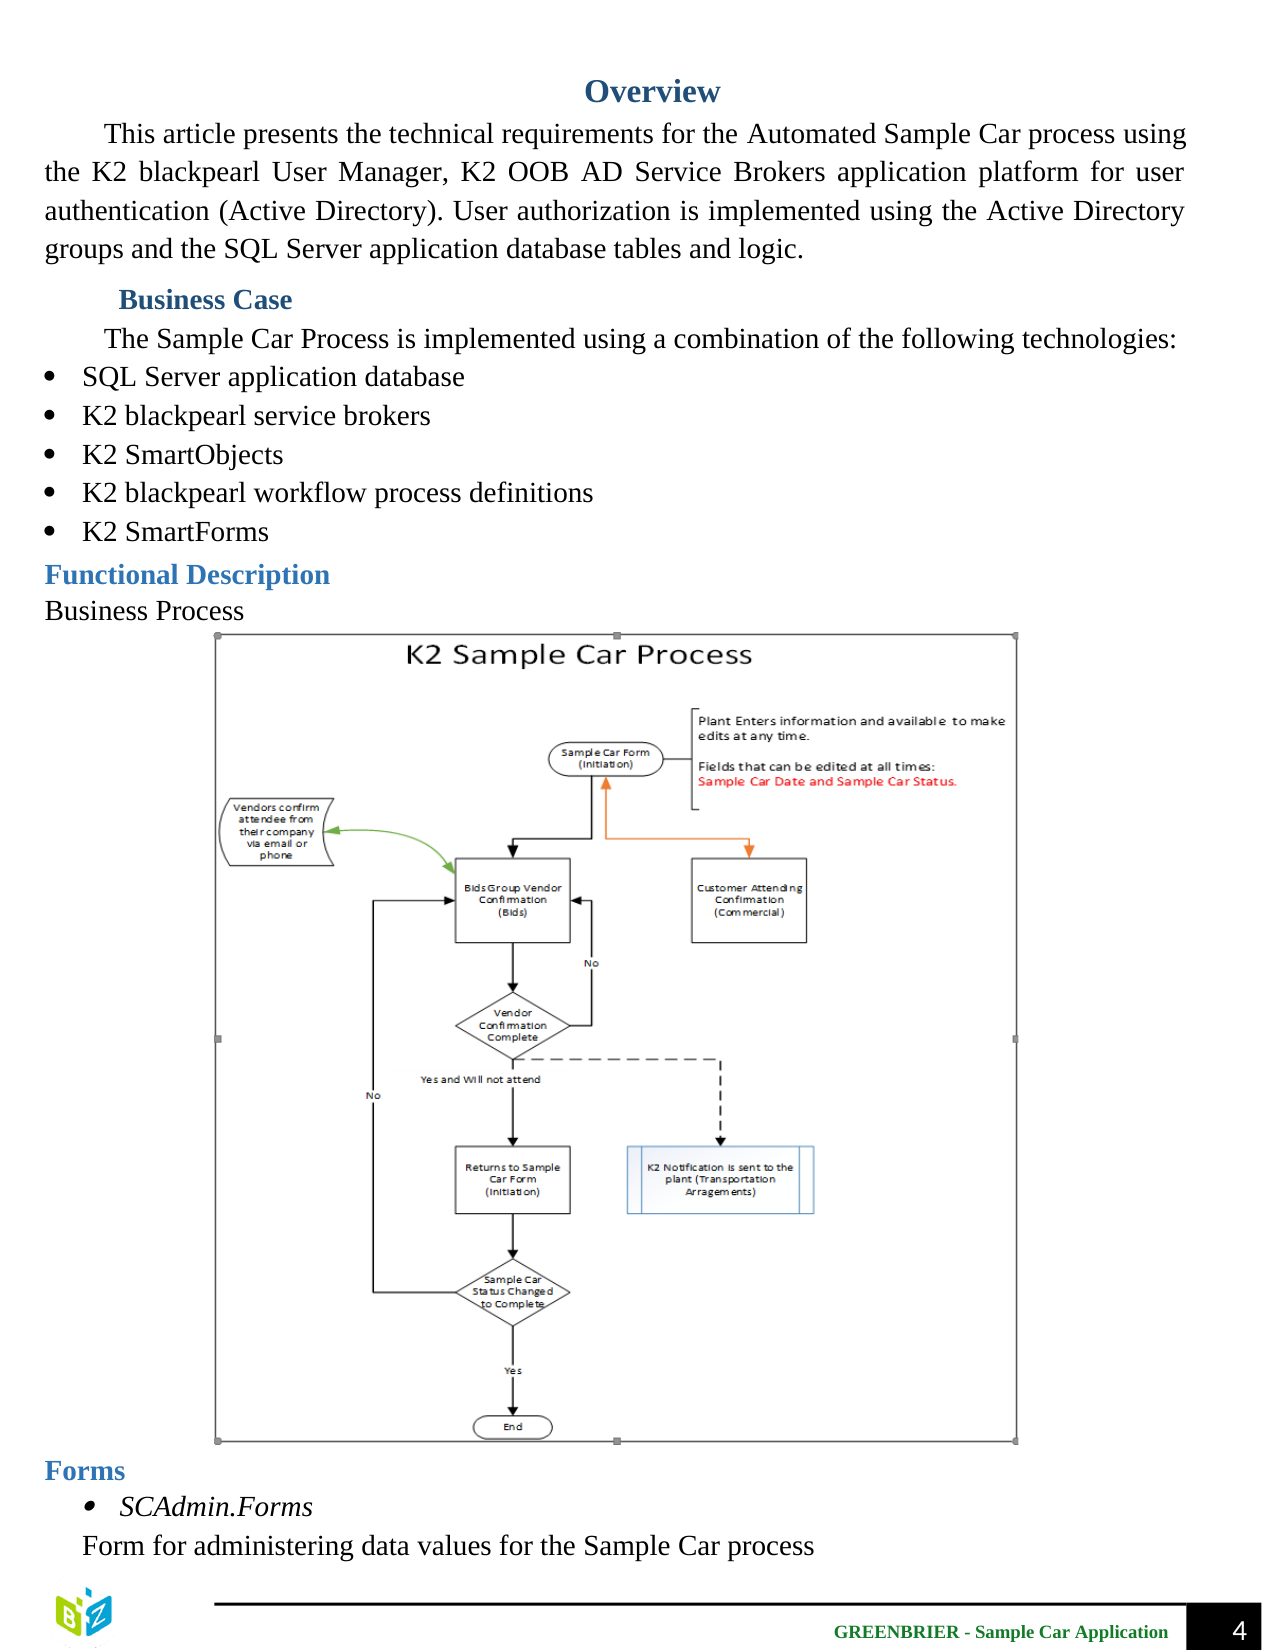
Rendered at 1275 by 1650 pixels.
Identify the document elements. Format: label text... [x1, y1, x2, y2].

subtitle Overview [44, 72, 1186, 110]
text Business Process [44, 593, 1186, 627]
picture [44, 1572, 120, 1648]
subtitle Business Case [44, 282, 1186, 316]
list K2 blackpearl service brokers [44, 398, 1186, 432]
list K2 SmartForms [44, 514, 1186, 548]
subtitle Functional Description [44, 557, 1186, 590]
list SQL Server application database [44, 359, 1186, 393]
text This article presents the technical requirements for the Automated Sample Car process using the K2 blackpearl User Manager, K2 OOB AD Service Brokers application platform for user authentication (Active Directory). User authorization is implemented using the Active Directory groups and the SQL Server application database tables and logic. [44, 116, 1186, 265]
list K2 SmartObjects [44, 437, 1186, 470]
text The Sample Car Process is implemented using a combination of the following technologies: [44, 321, 1186, 354]
picture [212, 631, 1019, 1445]
list K2 blackpearl workflow process definitions [44, 475, 1186, 509]
subtitle Forms [44, 1453, 1186, 1487]
text Form for administering data values for the Sample Car process [82, 1528, 1186, 1562]
list SCAdmin.Forms [82, 1489, 1186, 1523]
